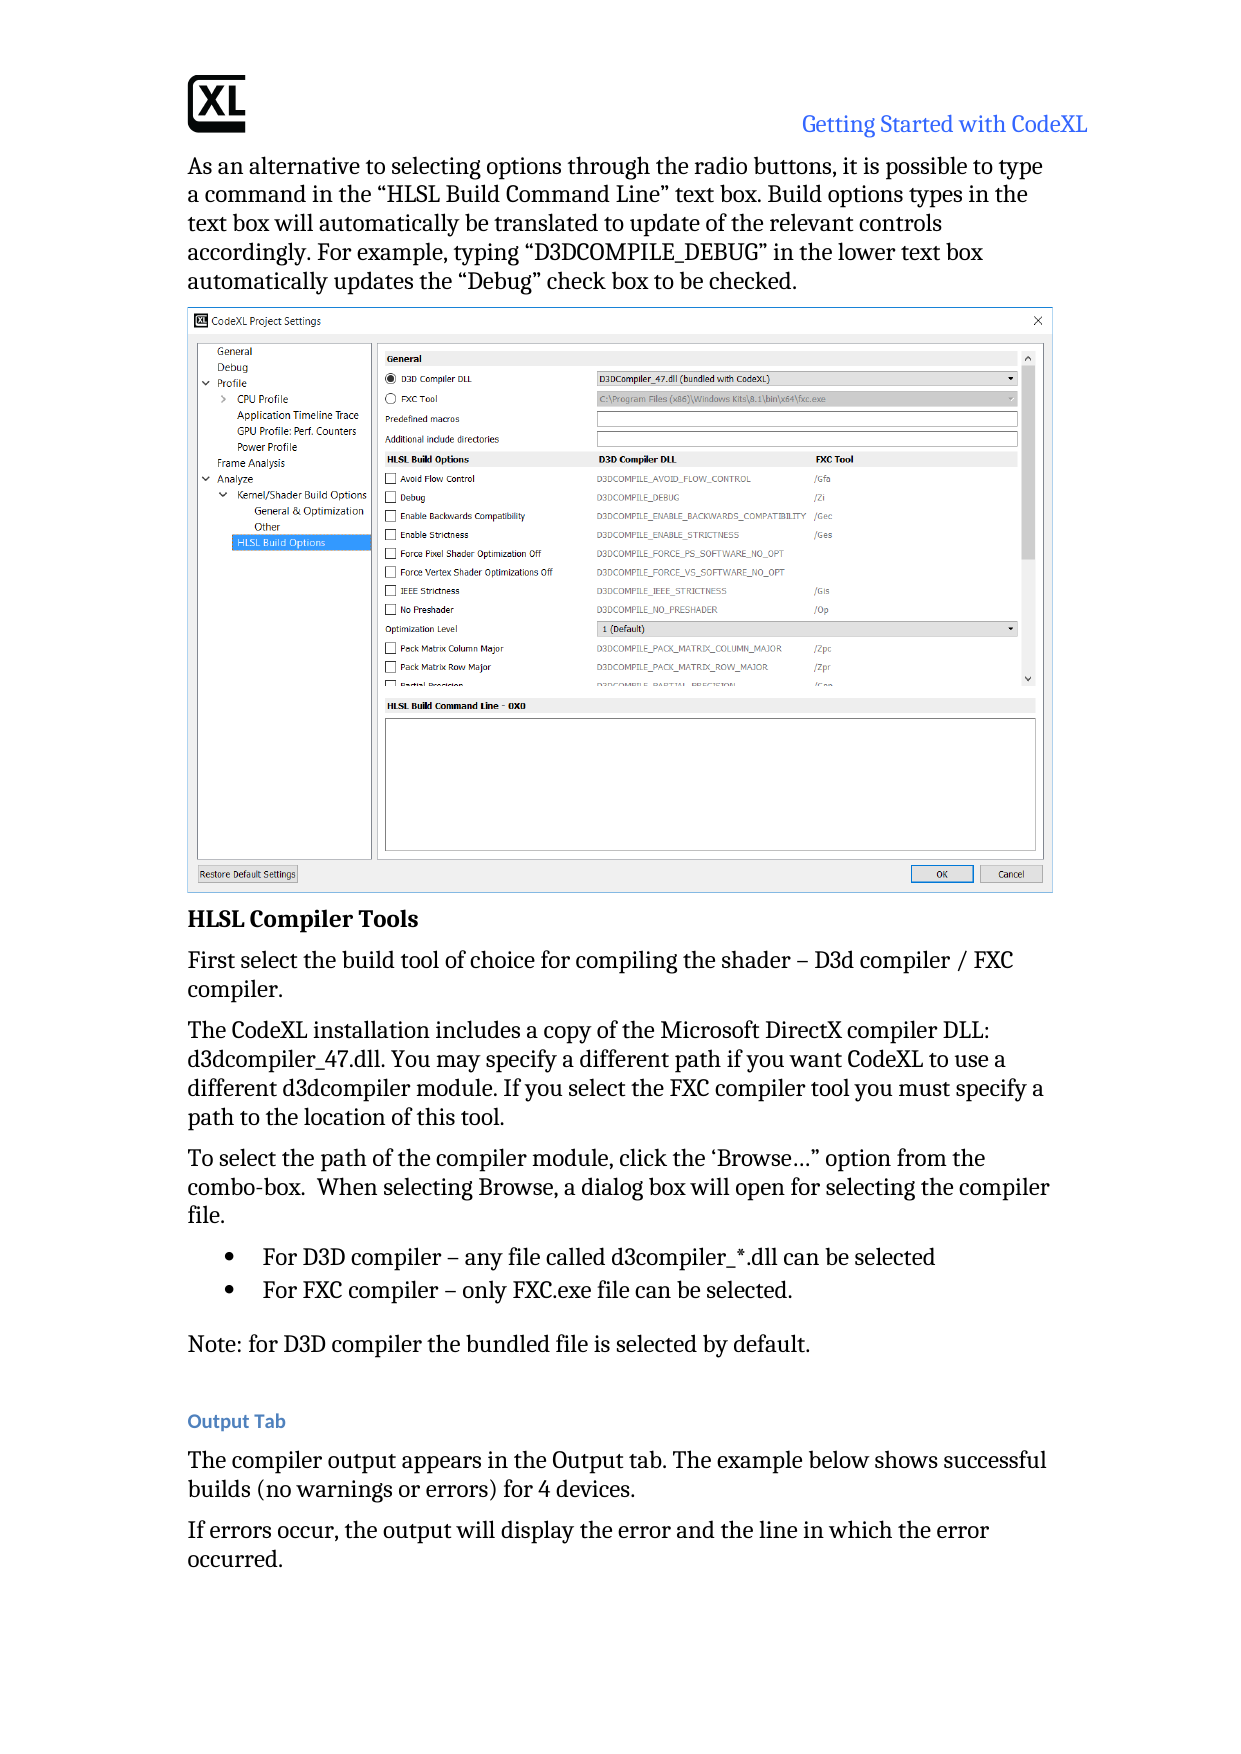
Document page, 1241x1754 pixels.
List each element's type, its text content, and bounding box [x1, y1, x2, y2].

text The CodeXL installation includes a copy of the Microsoft DirectX compiler DLL: d3dcompiler_47.dll. You may specify a different path if you want CodeXL to use a different d3dcompiler module. If you select the FXC compiler tool you must specify a path to the location of this tool. [187, 1016, 1053, 1131]
text As an alternative to selecting options through the radio buttons, it is possible to type a command in the “HLSL Build Command Line” text box. Build options types in the text box will automatically be translated to update of the relevant controls accordingly. For example, typing “D3DCOMPILE_DEBUG” in the lower text box automatically updates the “Debug” check box to be checked. [187, 152, 1053, 295]
list For FXC compiler – only FXC.exe file can be selected. [225, 1276, 1053, 1304]
picture [187, 75, 246, 133]
text To select the path of the compiler module, click the ‘Browse…” option from the combo-box. When selecting Browse, a dialog box will open for selecting the compiler file. [187, 1144, 1053, 1230]
text Note: for D3D compiler the bundled file is selected by default. [187, 1329, 1053, 1387]
text First select the build tool of choice for compiling the shader – D3d compiler / FXC compiler. [187, 946, 1053, 1004]
text If errors occur, the output will display the error and the line in which the error occurred. [187, 1516, 1053, 1573]
list For D3D compiler – any file called d3compiler_*.dll can be selected [225, 1243, 1053, 1271]
picture [187, 307, 1053, 893]
text The compiler output appears in the Output tab. The example below shows successful builds (no warnings or errors) for 4 devices. [187, 1446, 1053, 1503]
text HLSL Compiler Tools [187, 905, 1053, 934]
subtitle Output Tab [187, 1408, 1053, 1433]
